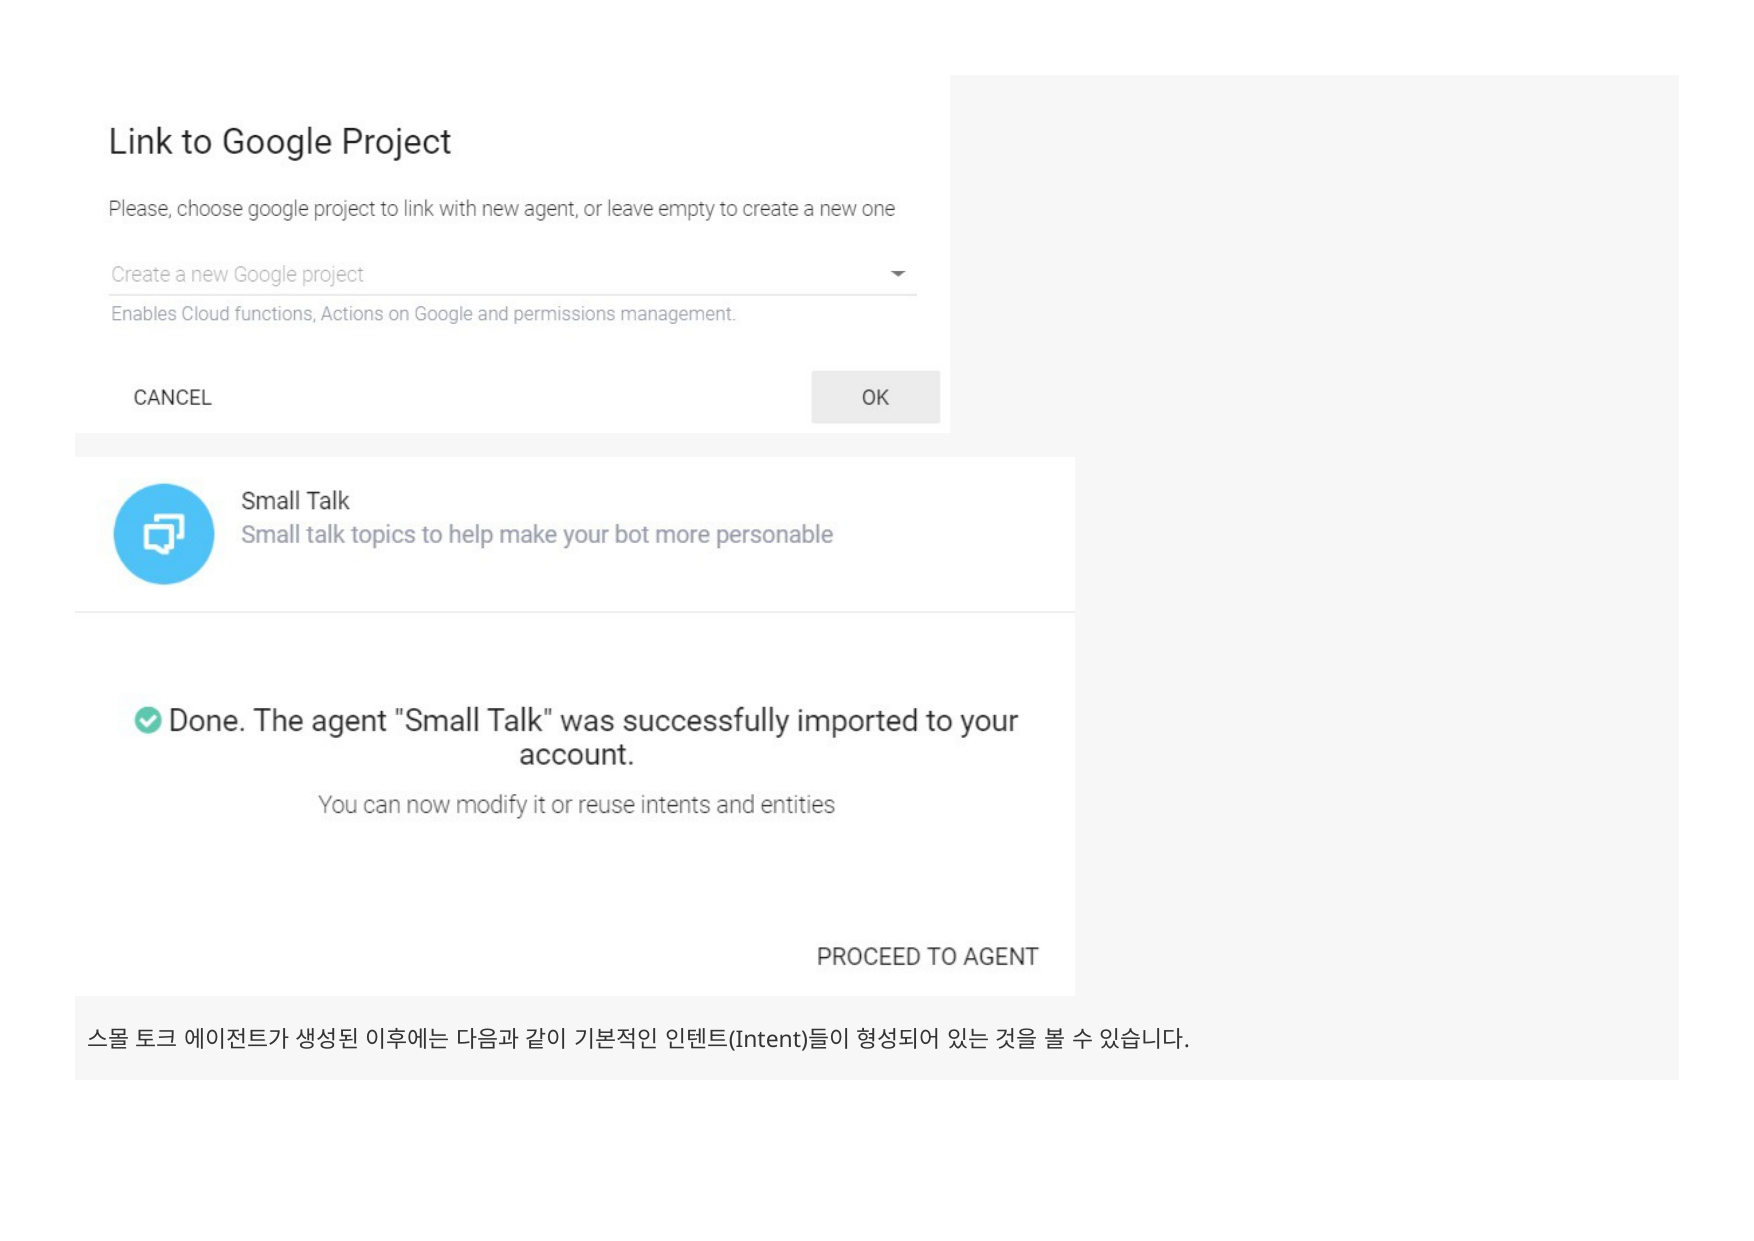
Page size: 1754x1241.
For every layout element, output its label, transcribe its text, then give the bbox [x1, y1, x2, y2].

picture [75, 457, 1075, 996]
picture [75, 75, 951, 433]
text 스몰 토크 에이전트가 생성된 이후에는 다음과 같이 기본적인 인텐트(Intent)들이 형성되어 있는 것을 볼 수 있습니다. [75, 1021, 1679, 1054]
